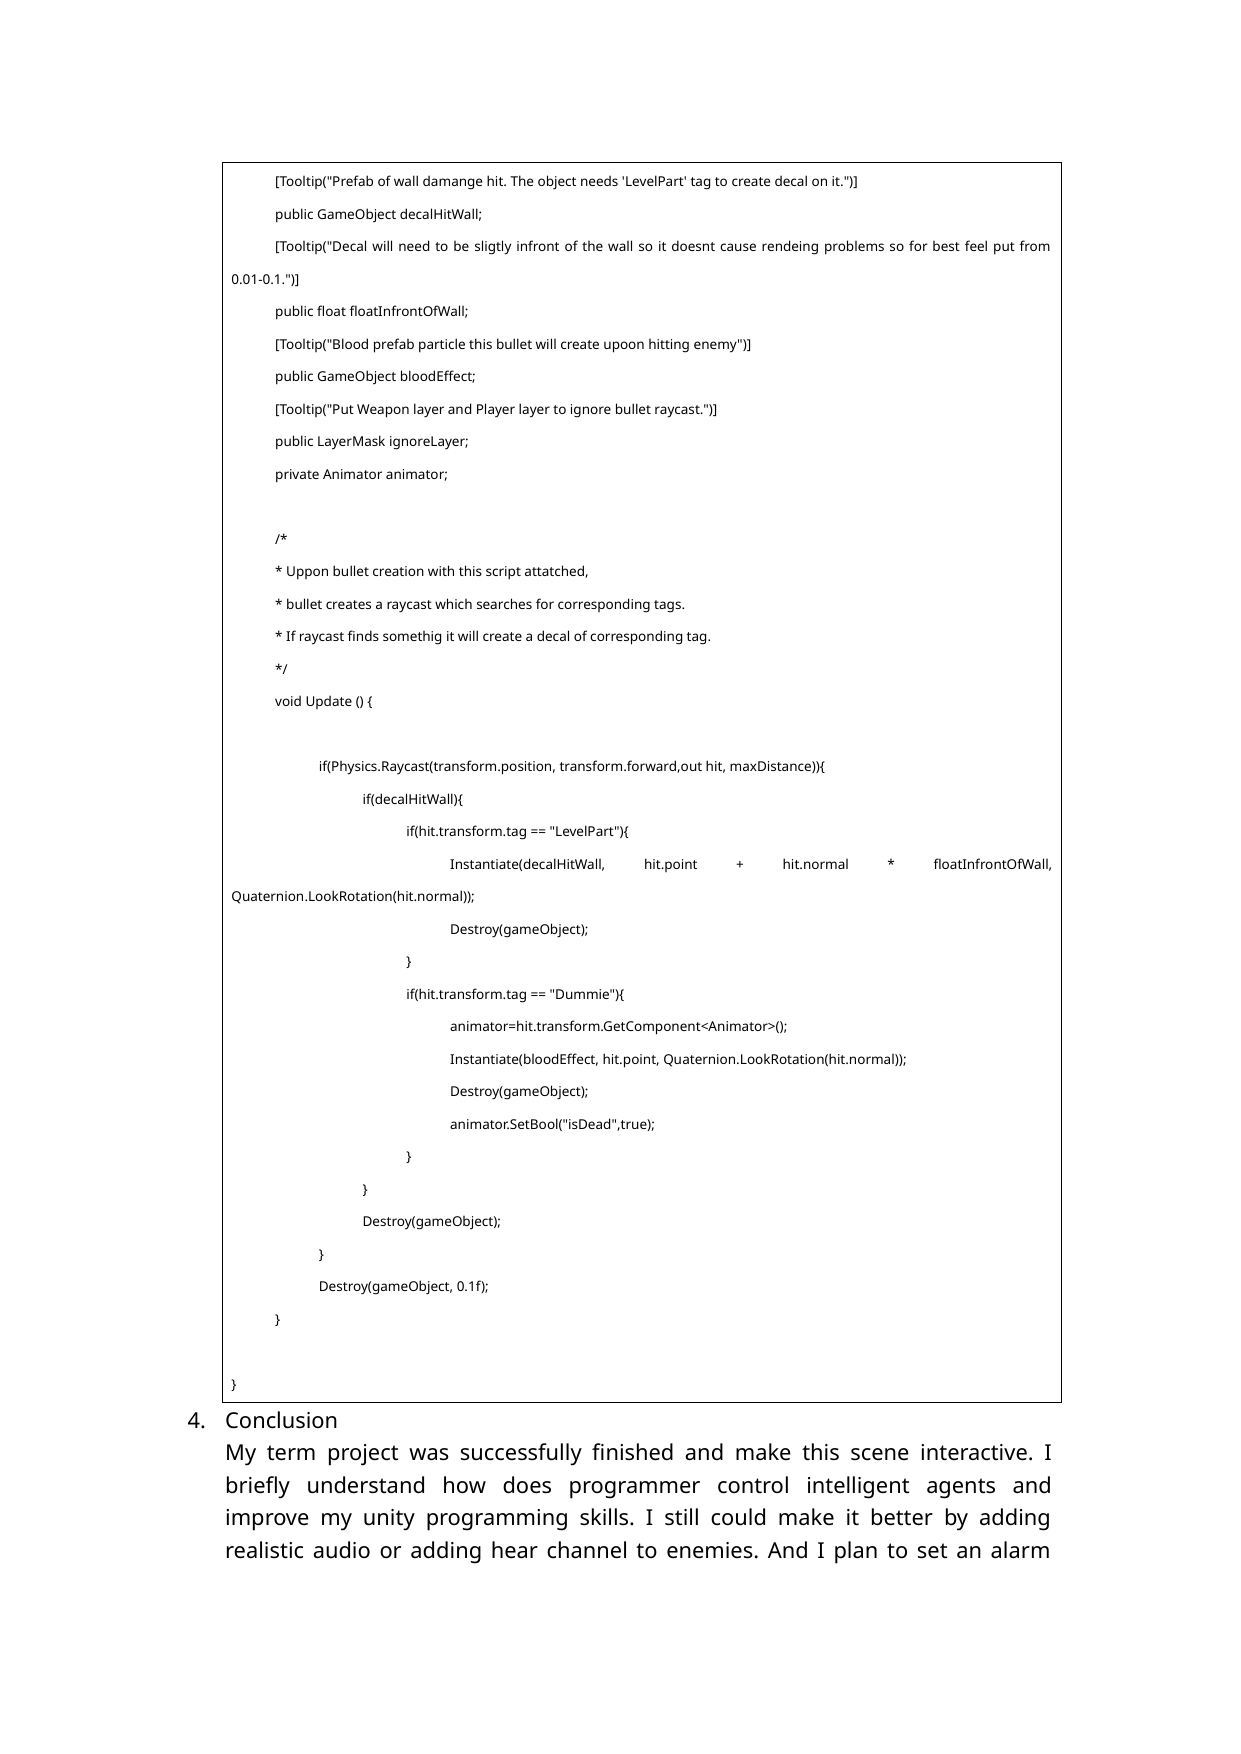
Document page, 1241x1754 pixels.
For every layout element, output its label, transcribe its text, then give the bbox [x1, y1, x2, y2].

text public LayerMask ignoreLayer; [223, 422, 1061, 454]
text } [223, 1234, 1061, 1267]
text } [223, 942, 1061, 974]
list Conclusion [187, 1403, 1053, 1436]
text if(hit.transform.tag == "LevelPart"){ [223, 812, 1061, 844]
text [Tooltip("Put Weapon layer and Player layer to ignore bullet raycast.")] [223, 389, 1061, 422]
text Instantiate(bloodEffect, hit.point, Quaternion.LookRotation(hit.normal)); [223, 1039, 1061, 1072]
text [Tooltip("Blood prefab particle this bullet will create upoon hitting enemy")] [223, 324, 1061, 357]
text Destroy(gameObject); [223, 1072, 1061, 1104]
text * If raycast finds somethig it will create a decal of corresponding tag. [223, 617, 1061, 649]
text } [223, 1169, 1061, 1202]
text if(decalHitWall){ [223, 779, 1061, 812]
text Destroy(gameObject, 0.1f); [223, 1267, 1061, 1299]
text Destroy(gameObject); [223, 1202, 1061, 1234]
text if(hit.transform.tag == "Dummie"){ [223, 974, 1061, 1007]
text [Tooltip("Prefab of wall damange hit. The object needs 'LevelPart' tag to create decal on it.")] [223, 163, 1061, 194]
text } [223, 1364, 1061, 1402]
text void Update () { [223, 682, 1061, 718]
text Instantiate(decalHitWall, hit.point + hit.normal * floatInfrontOfWall, Quaternion.LookRotation(hit.normal)); [223, 844, 1061, 909]
text private Animator animator; [223, 454, 1061, 490]
text * Uppon bullet creation with this script attatched, [223, 552, 1061, 584]
text * bullet creates a raycast which searches for corresponding tags. [223, 584, 1061, 617]
text /* [223, 519, 1061, 552]
text public GameObject decalHitWall; [223, 194, 1061, 227]
text } [223, 1299, 1061, 1335]
text public float floatInfrontOfWall; [223, 292, 1061, 324]
text animator=hit.transform.GetComponent<Animator>(); [223, 1007, 1061, 1039]
text animator.SetBool("isDead",true); [223, 1104, 1061, 1137]
text } [223, 1137, 1061, 1169]
text */ [223, 649, 1061, 682]
text public GameObject bloodEffect; [223, 357, 1061, 389]
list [225, 1436, 1053, 1566]
text Destroy(gameObject); [223, 909, 1061, 942]
text if(Physics.Raycast(transform.position, transform.forward,out hit, maxDistance)){ [223, 747, 1061, 779]
text [Tooltip("Decal will need to be sligtly infront of the wall so it doesnt cause rendeing problems so for best feel put from 0.01-0.1.")] [223, 227, 1061, 292]
